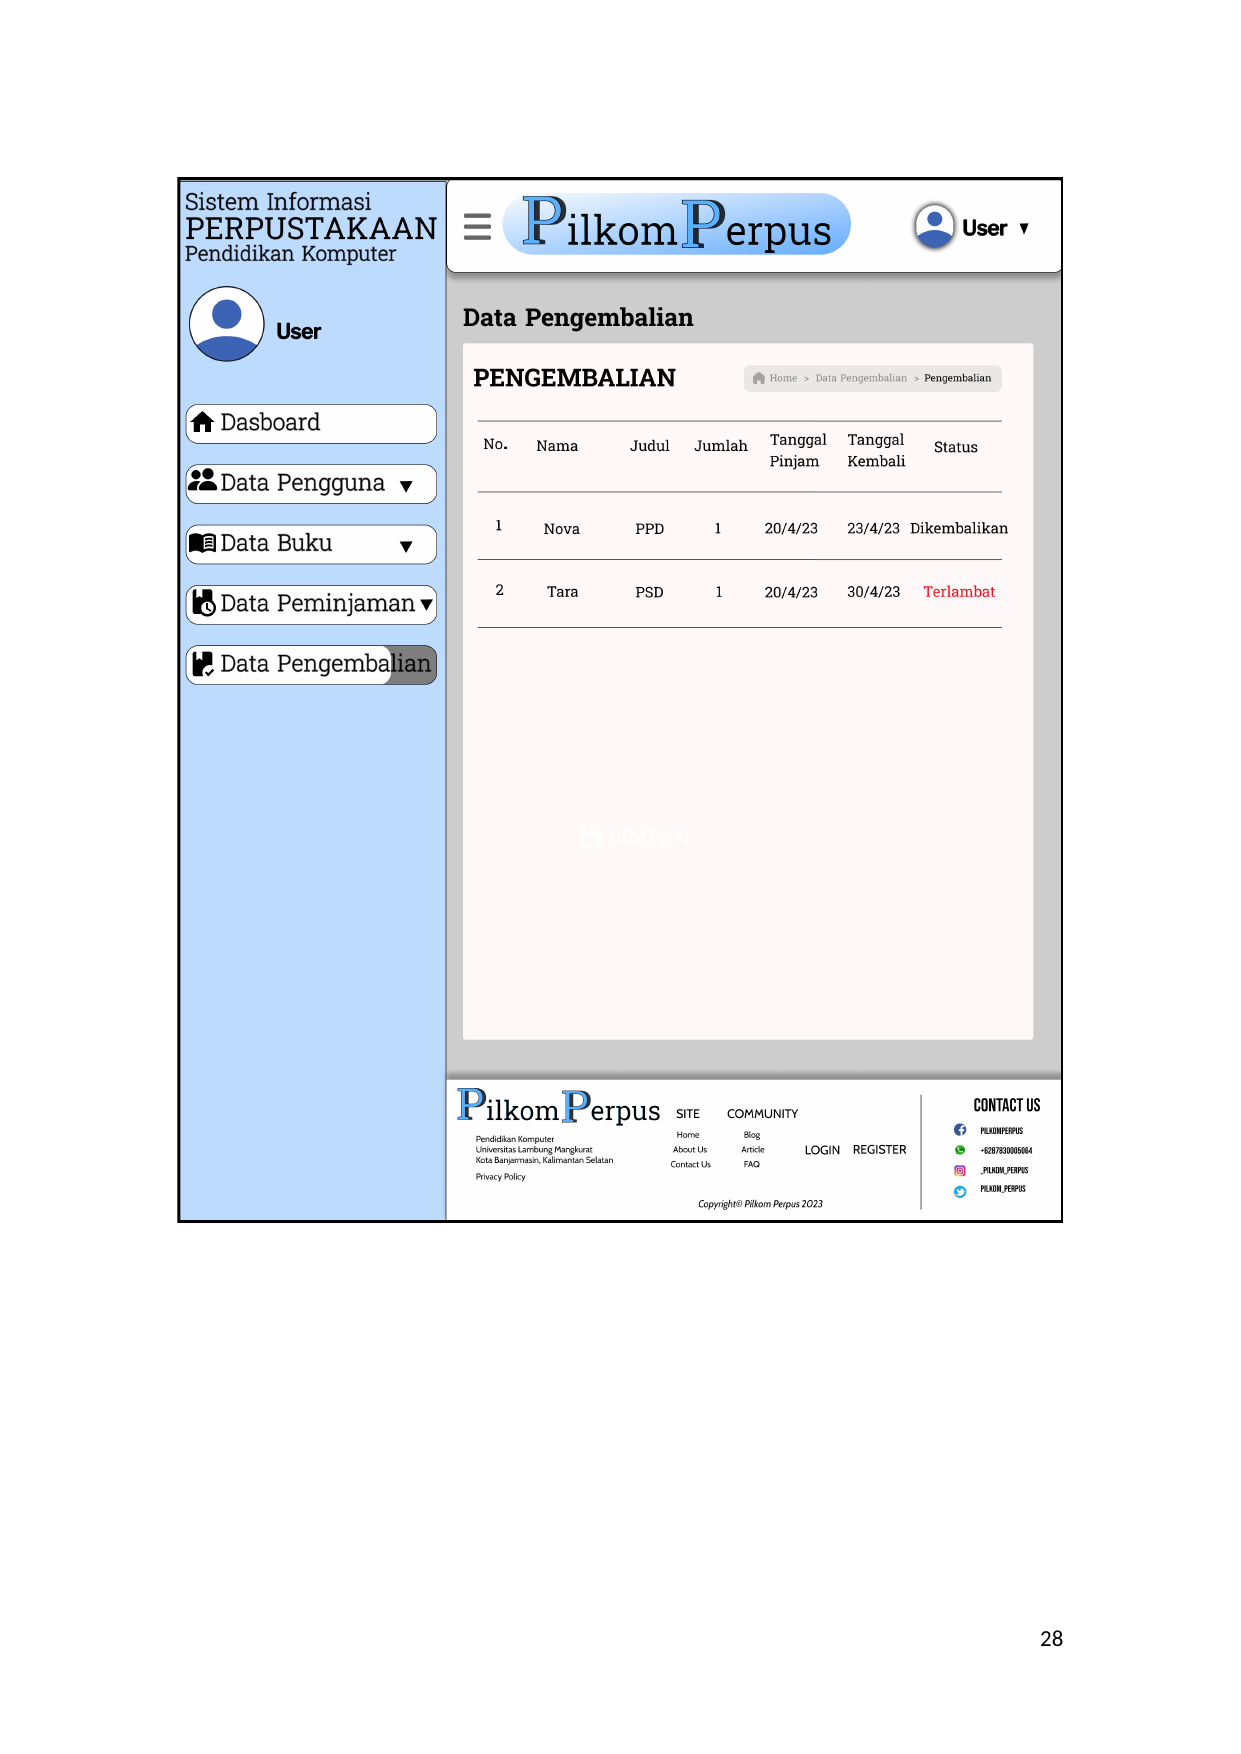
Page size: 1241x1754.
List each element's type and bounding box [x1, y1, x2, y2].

picture [177, 177, 1063, 1223]
